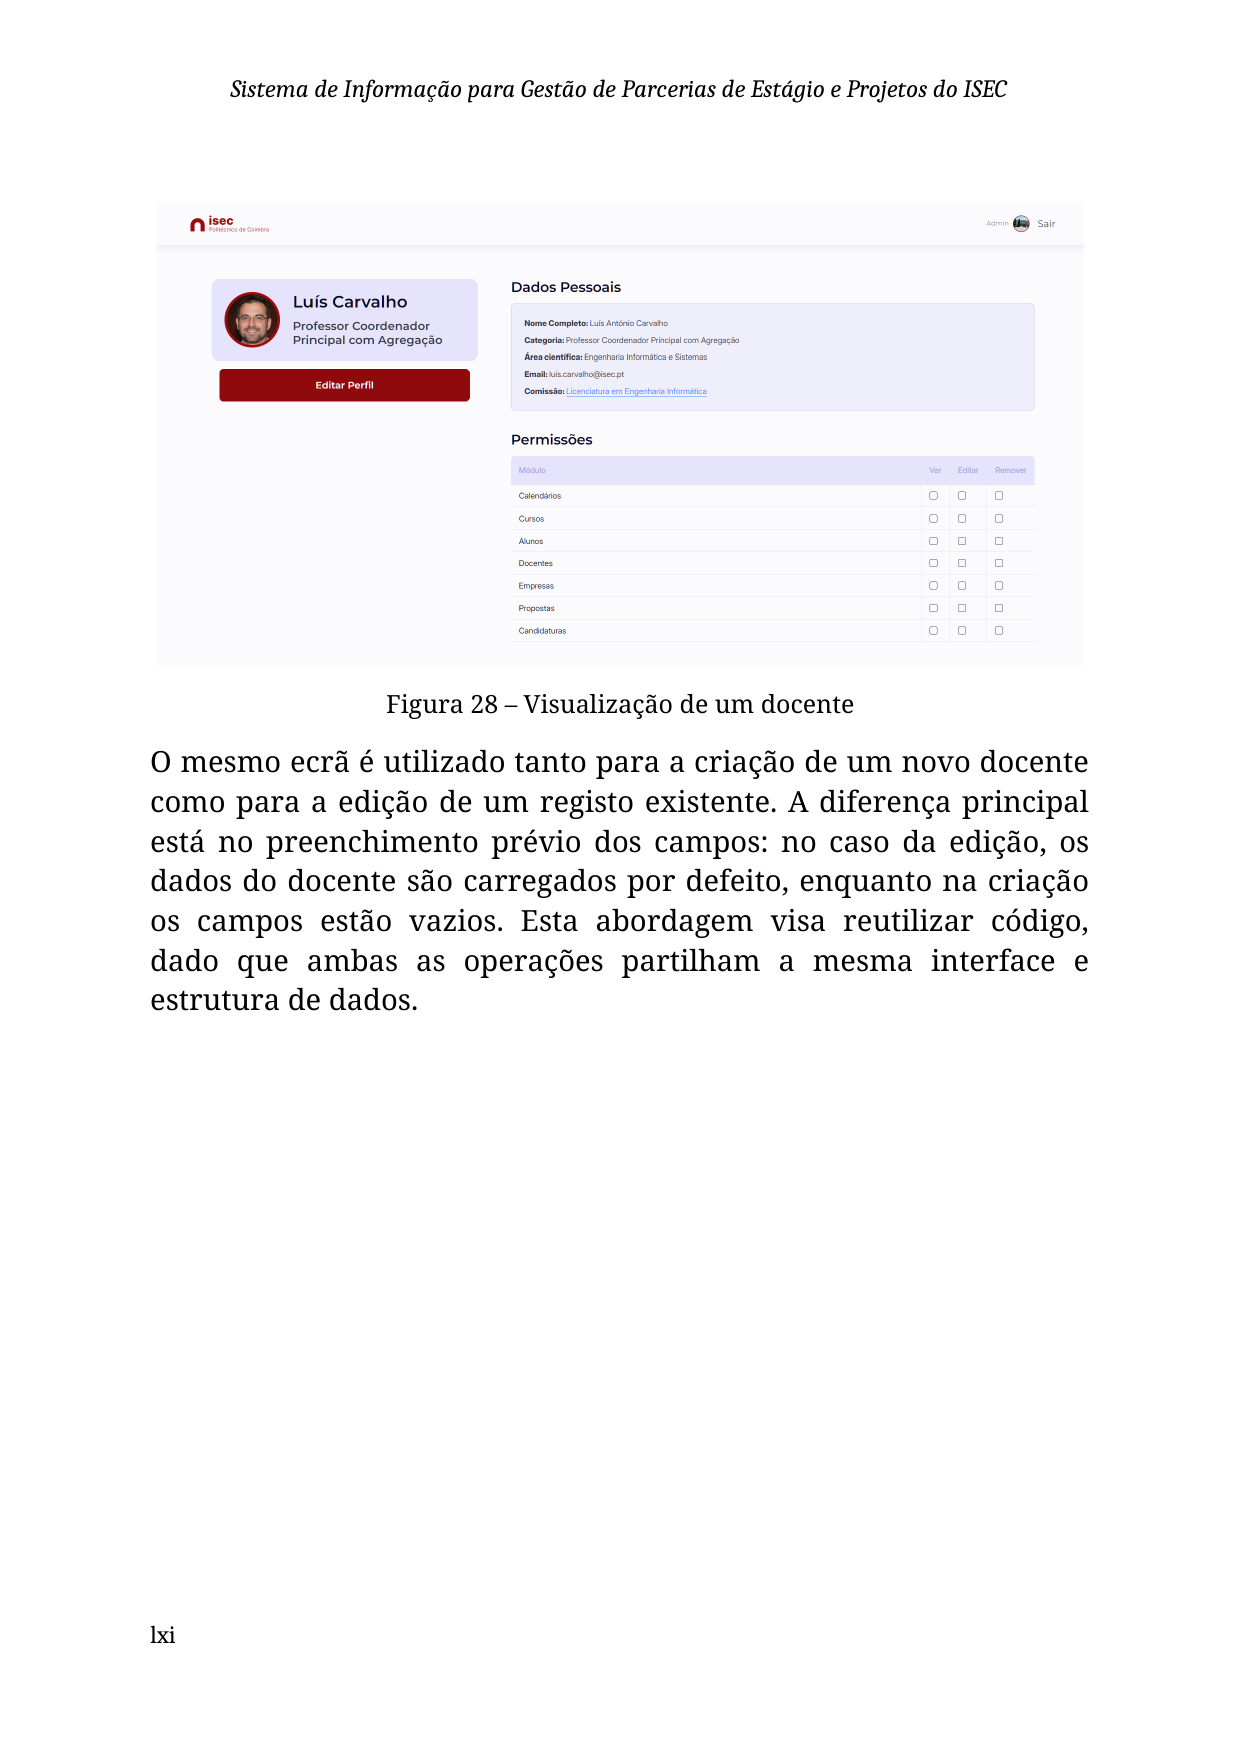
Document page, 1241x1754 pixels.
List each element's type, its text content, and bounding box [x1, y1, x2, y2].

text Figura 28 – Visualização de um docente [150, 687, 1090, 721]
text O mesmo ecrã é utilizado tanto para a criação de um novo docente como para a edição de um registo existente. A diferença principal está no preenchimento prévio dos campos: no caso da edição, os dados do docente são carregados por defeito, enquanto na criação os campos estão vazios. Esta abordagem visa reutilizar código, dado que ambas as operações partilham a mesma interface e estrutura de dados. [150, 741, 1090, 1019]
picture [156, 202, 1084, 666]
